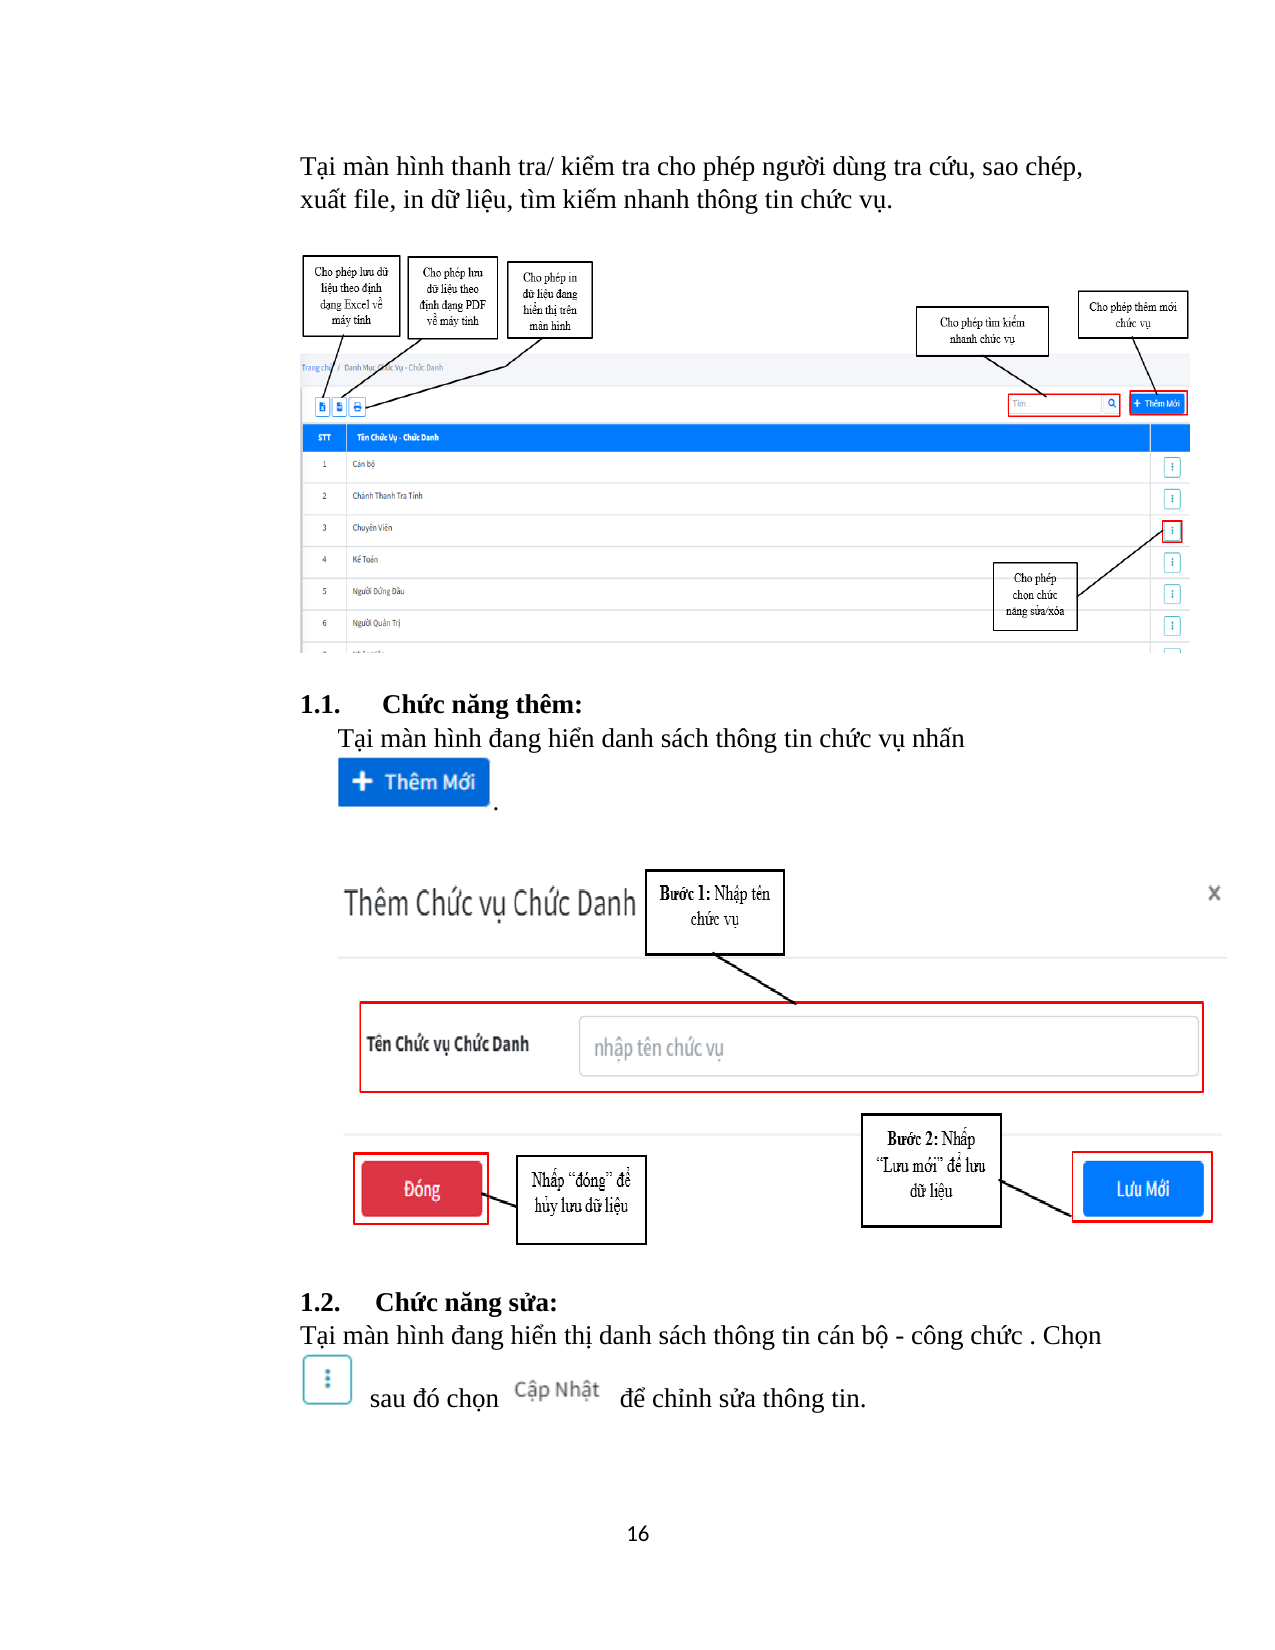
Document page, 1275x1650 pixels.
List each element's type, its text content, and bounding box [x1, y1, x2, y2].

picture [506, 1362, 606, 1408]
picture [300, 1352, 357, 1408]
picture [337, 755, 493, 810]
picture [337, 851, 1228, 1251]
list Tại màn hình thanh tra/ kiểm tra cho phép người dùng tra cứu, sao chép, xuất file, in dữ liệu, tìm kiếm nhanh thông tin chức vụ. [300, 150, 1125, 215]
list Tại màn hình đang hiển thị danh sách thông tin cán bộ - công chức . Chọn sau đó chọn để chỉnh sửa thông tin. [300, 1319, 1125, 1413]
list Chức năng sửa: [300, 1286, 1125, 1317]
picture [300, 250, 1193, 653]
list Chức năng thêm: [300, 688, 1125, 719]
list Tại màn hình đang hiển danh sách thông tin chức vụ nhấn . [337, 722, 1125, 816]
